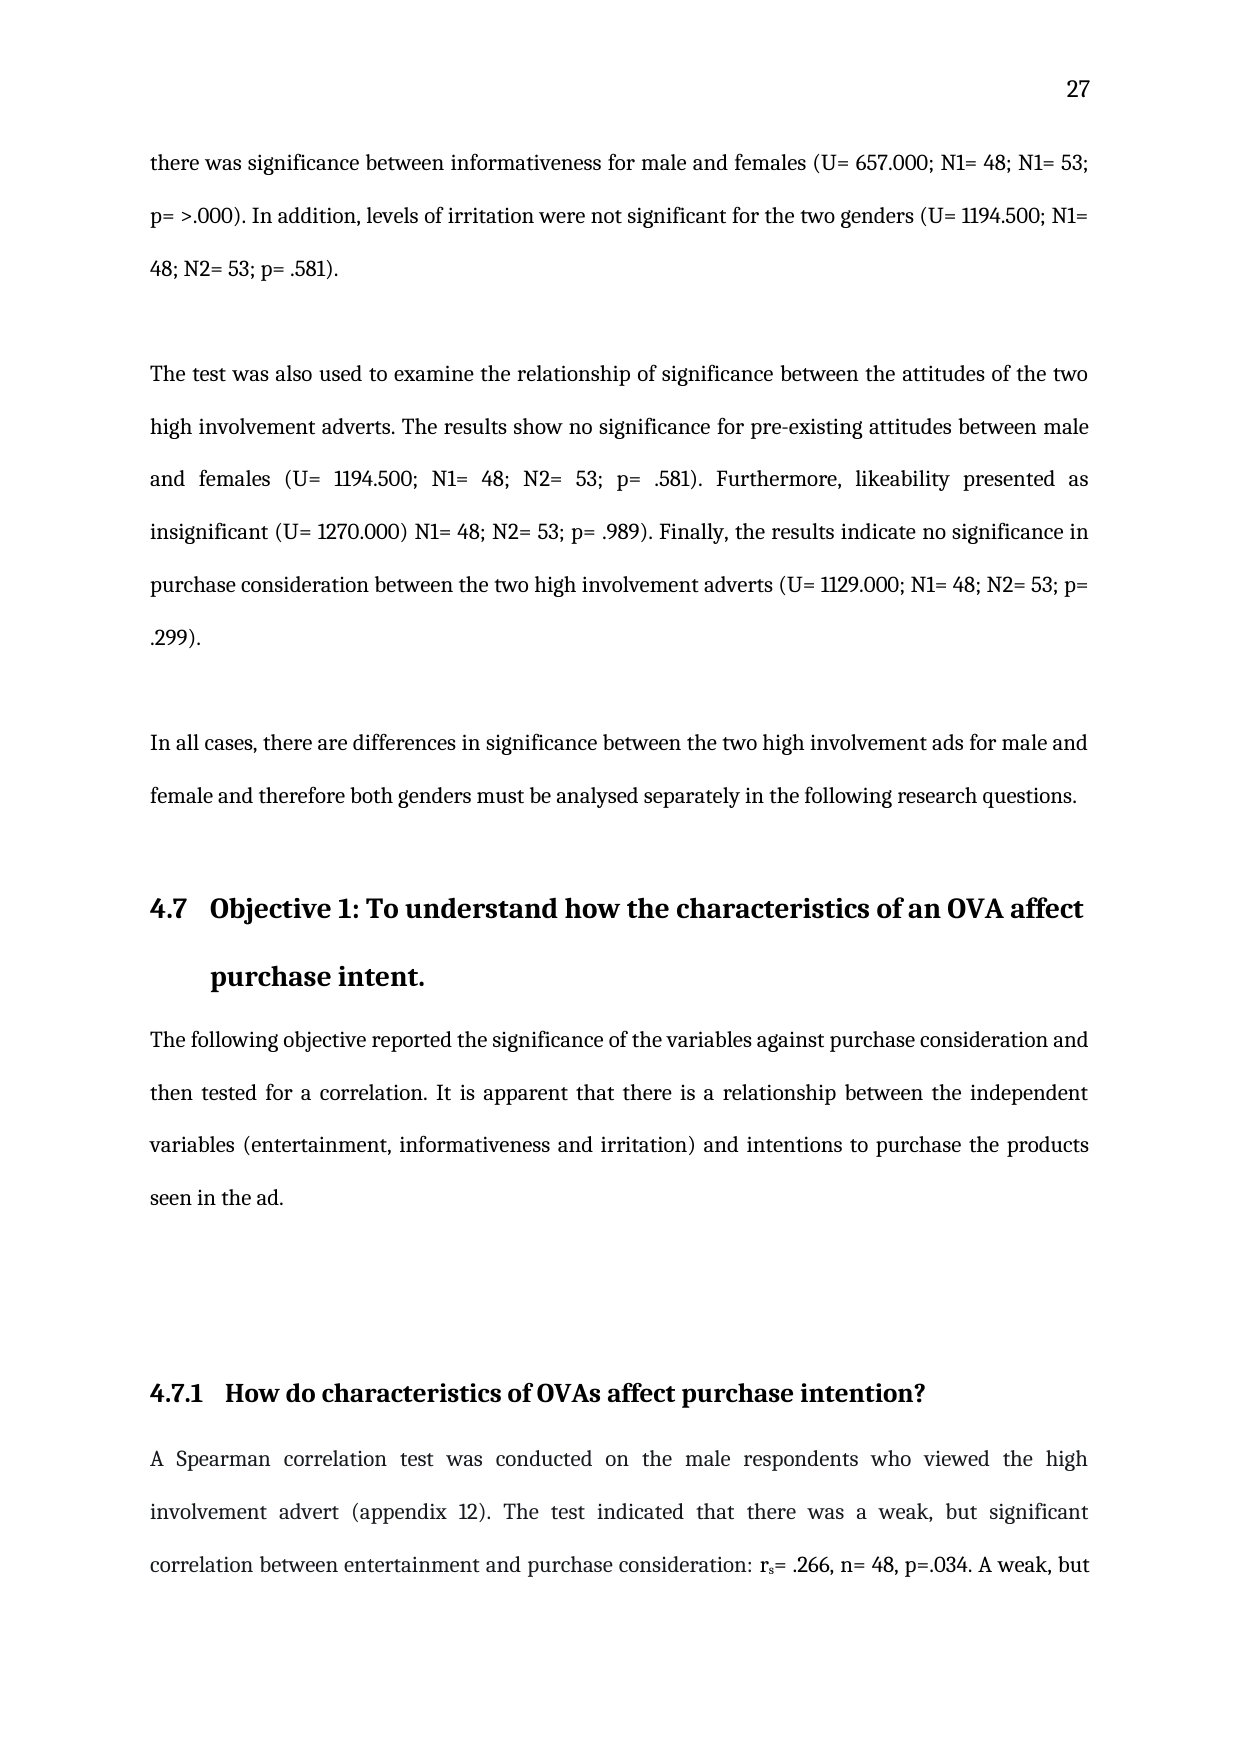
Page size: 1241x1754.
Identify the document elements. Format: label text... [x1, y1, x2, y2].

subtitle Objective 1: To understand how the characteristics of an OVA affect purchase intent. [150, 893, 1090, 993]
subtitle How do characteristics of OVAs affect purchase intention? [150, 1378, 1090, 1409]
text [150, 1446, 1090, 1578]
text In all cases, there are differences in significance between the two high involvement ads for male and female and therefore both genders must be analysed separately in the following research questions. [150, 730, 1090, 809]
text The following objective reported the significance of the variables against purchase consideration and then tested for a correlation. It is apparent that there is a relationship between the independent variables (entertainment, informativeness and irritation) and intentions to purchase the products seen in the ad. [150, 1027, 1090, 1211]
text The test was also used to examine the relationship of significance between the attitudes of the two high involvement adverts. The results show no significance for pre-existing attitudes between male and females (U= 1194.500; N1= 48; N2= 53; p= .581). Furthermore, likeability presented as insignificant (U= 1270.000) N1= 48; N2= 53; p= .989). Finally, the results indicate no significance in purchase consideration between the two high involvement adverts (U= 1129.000; N1= 48; N2= 53; p= .299). [150, 361, 1090, 651]
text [150, 150, 1090, 282]
